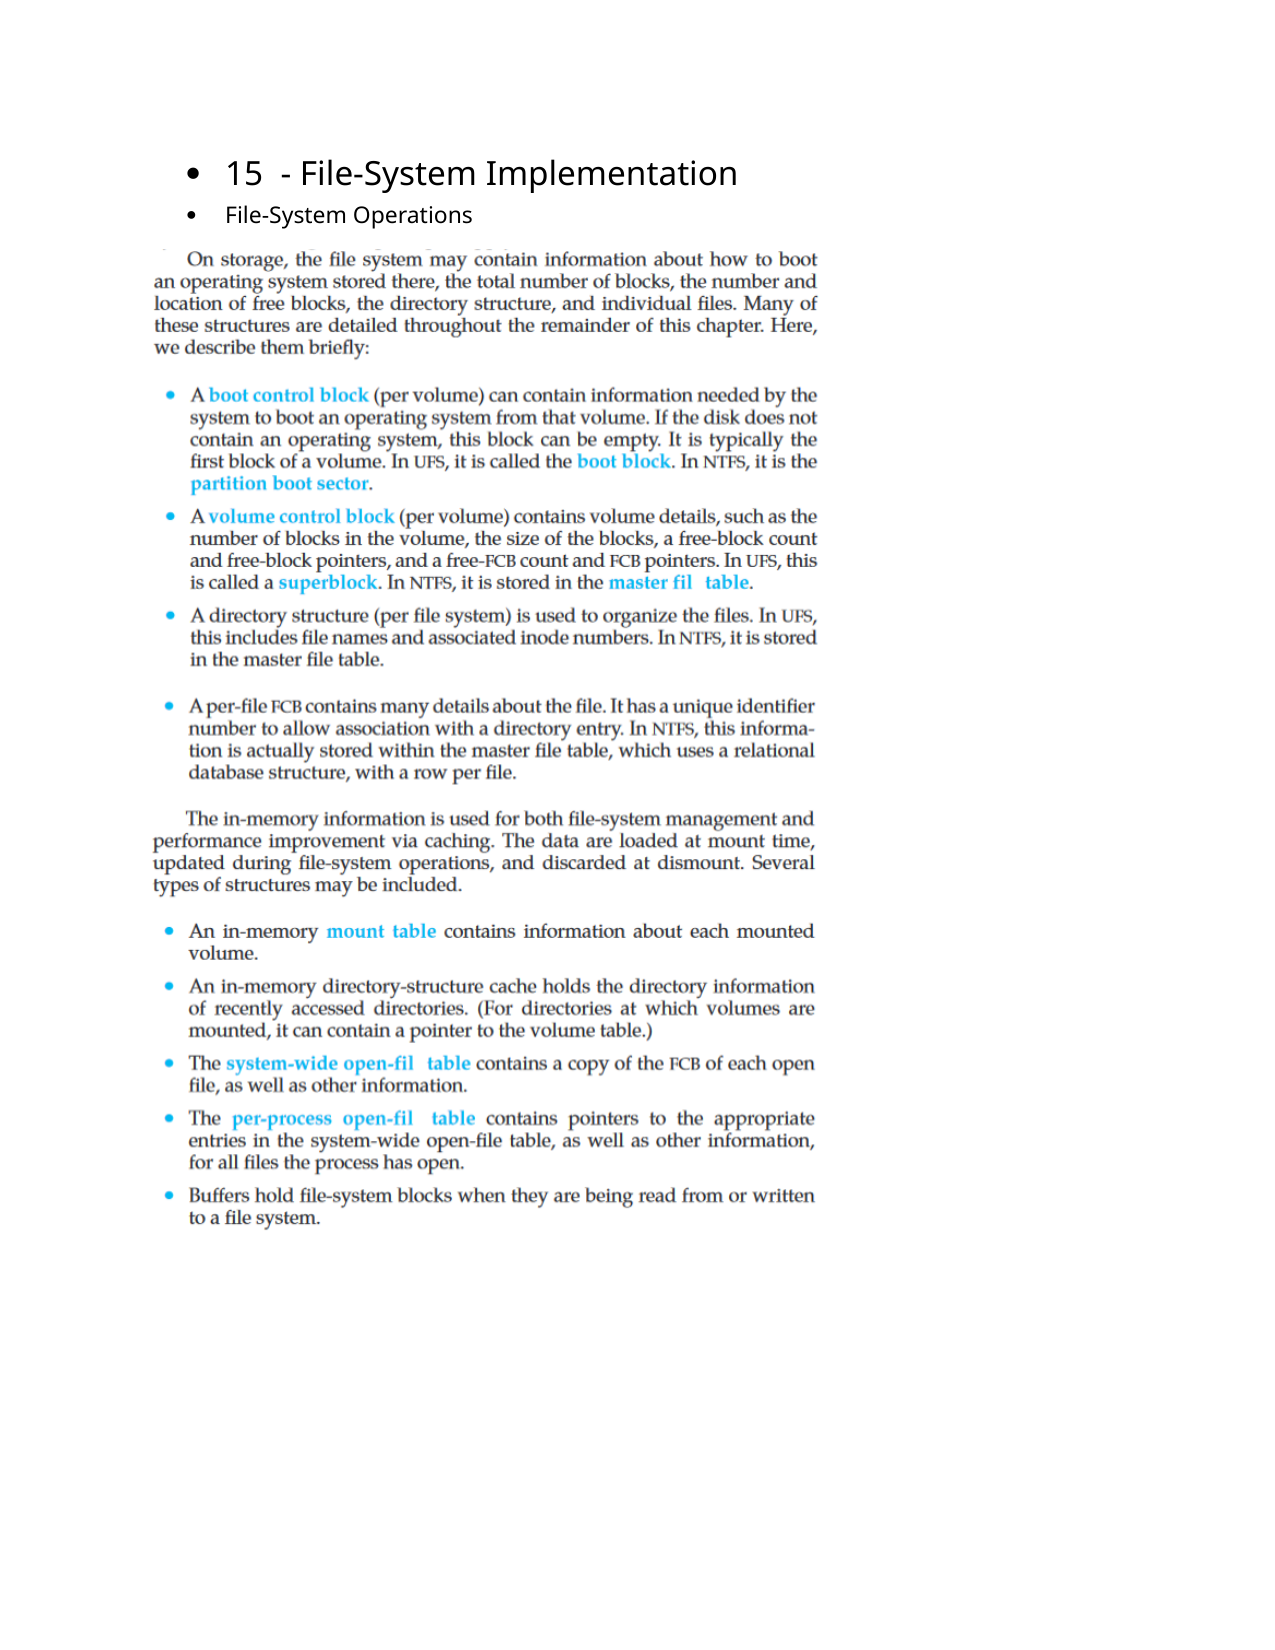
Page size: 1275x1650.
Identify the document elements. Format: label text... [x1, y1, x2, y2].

list 15 - File-System Implementation [187, 150, 1125, 195]
picture [150, 691, 824, 1234]
picture [150, 249, 824, 673]
list File-System Operations [187, 199, 1125, 230]
